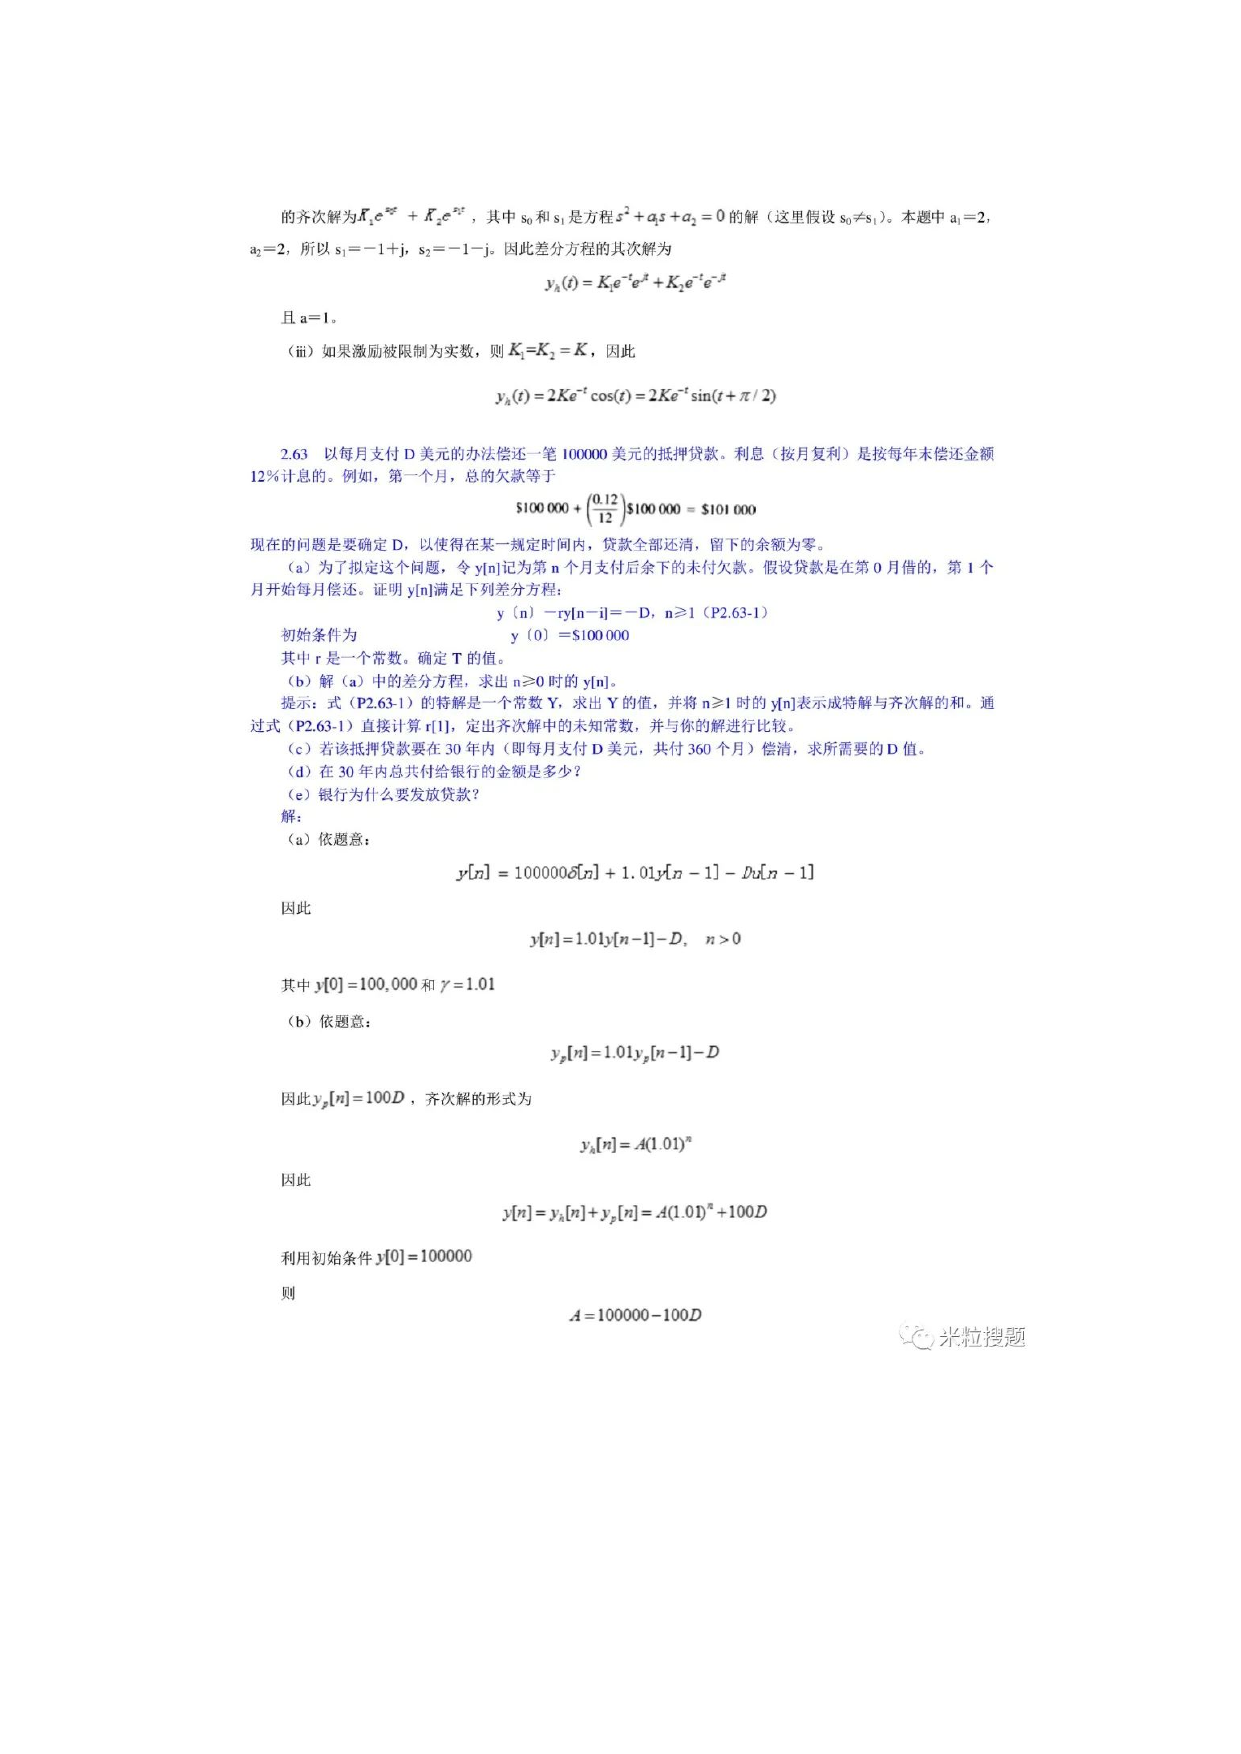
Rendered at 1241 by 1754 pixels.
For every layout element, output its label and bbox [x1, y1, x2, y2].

picture [187, 152, 1053, 1375]
